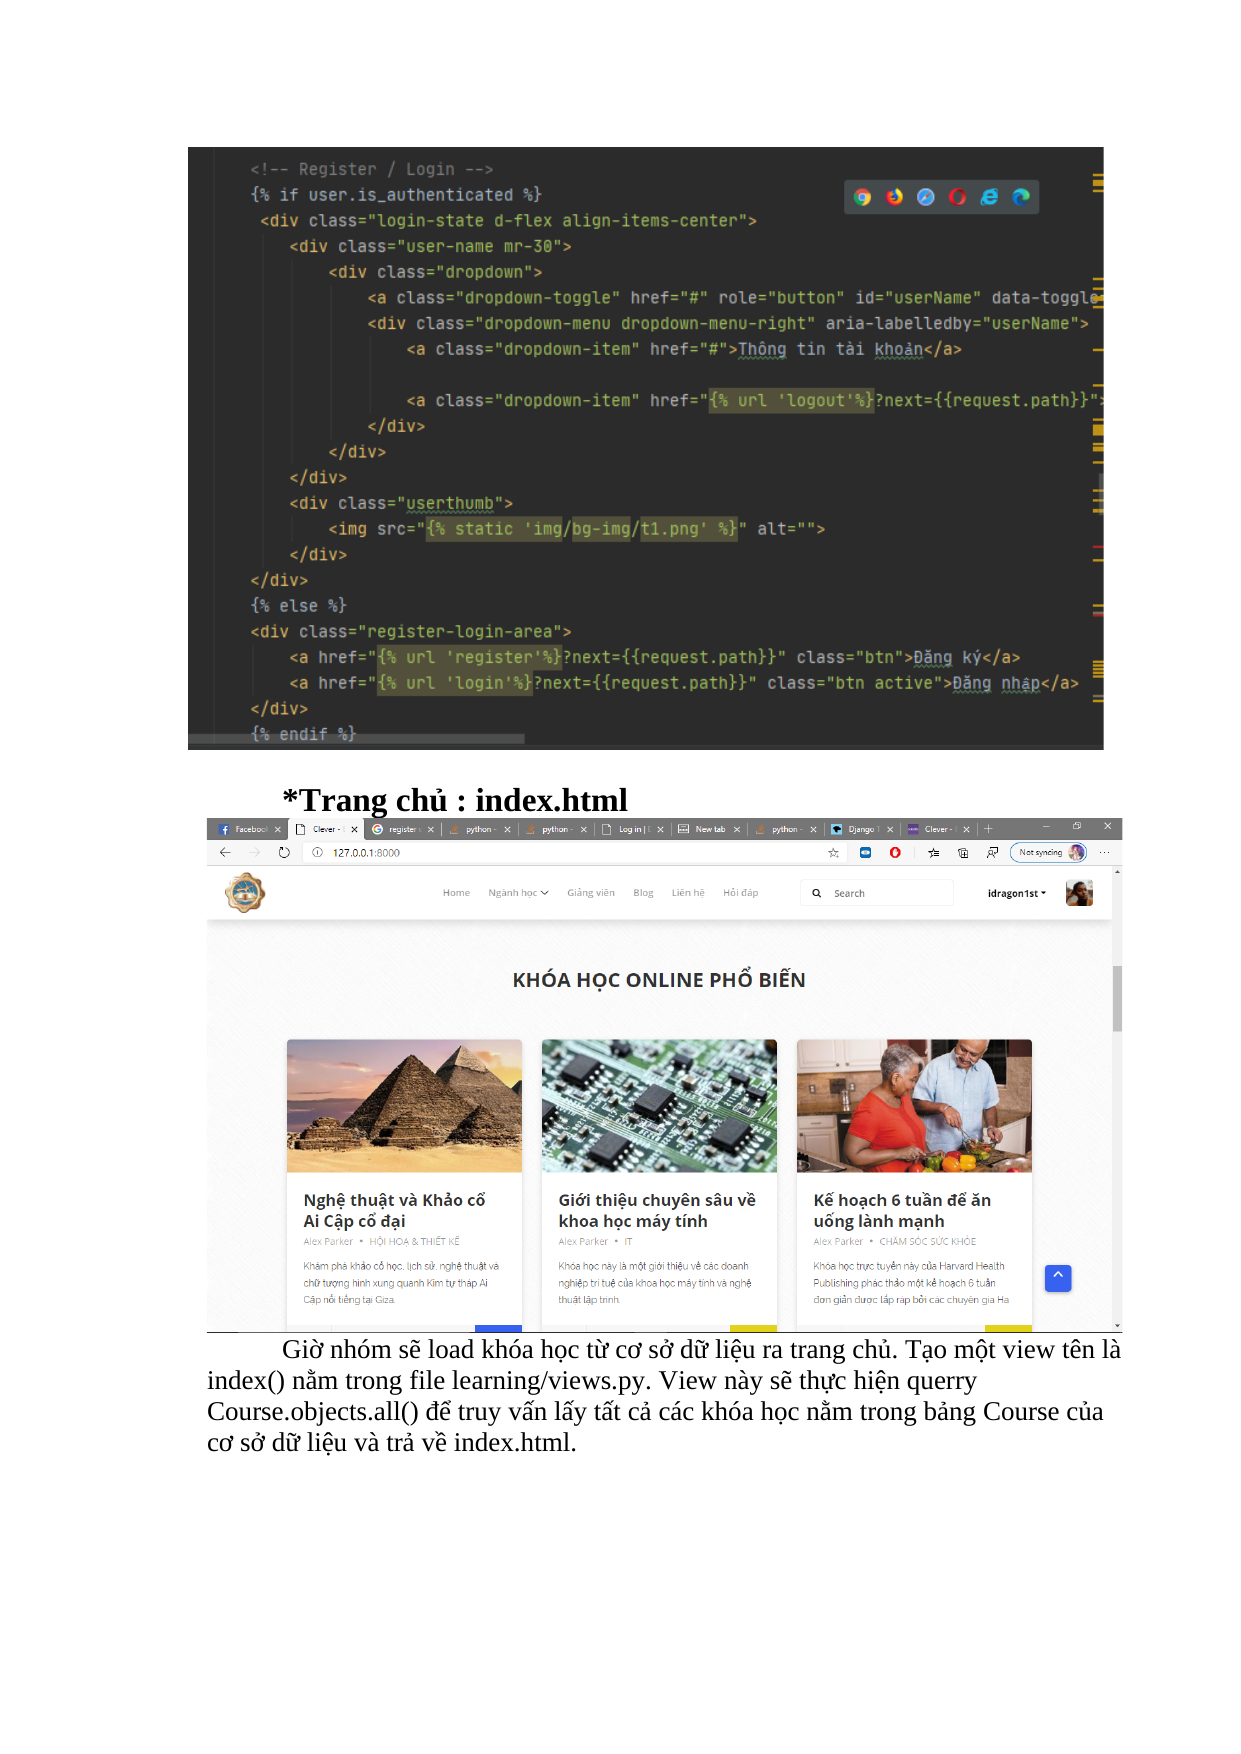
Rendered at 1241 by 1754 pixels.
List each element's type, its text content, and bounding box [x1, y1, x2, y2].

picture [188, 147, 1104, 750]
text *Trang chủ : index.html [282, 780, 1122, 818]
text Giờ nhóm sẽ load khóa học từ cơ sở dữ liệu ra trang chủ. Tạo một view tên là index() nằm trong file learning/views.py. View này sẽ thực hiện querry Course.objects.all() để truy vấn lấy tất cả các khóa học nằm trong bảng Course của cơ sở dữ liệu và trả về index.html. [207, 1333, 1122, 1457]
picture [206, 818, 1123, 1333]
